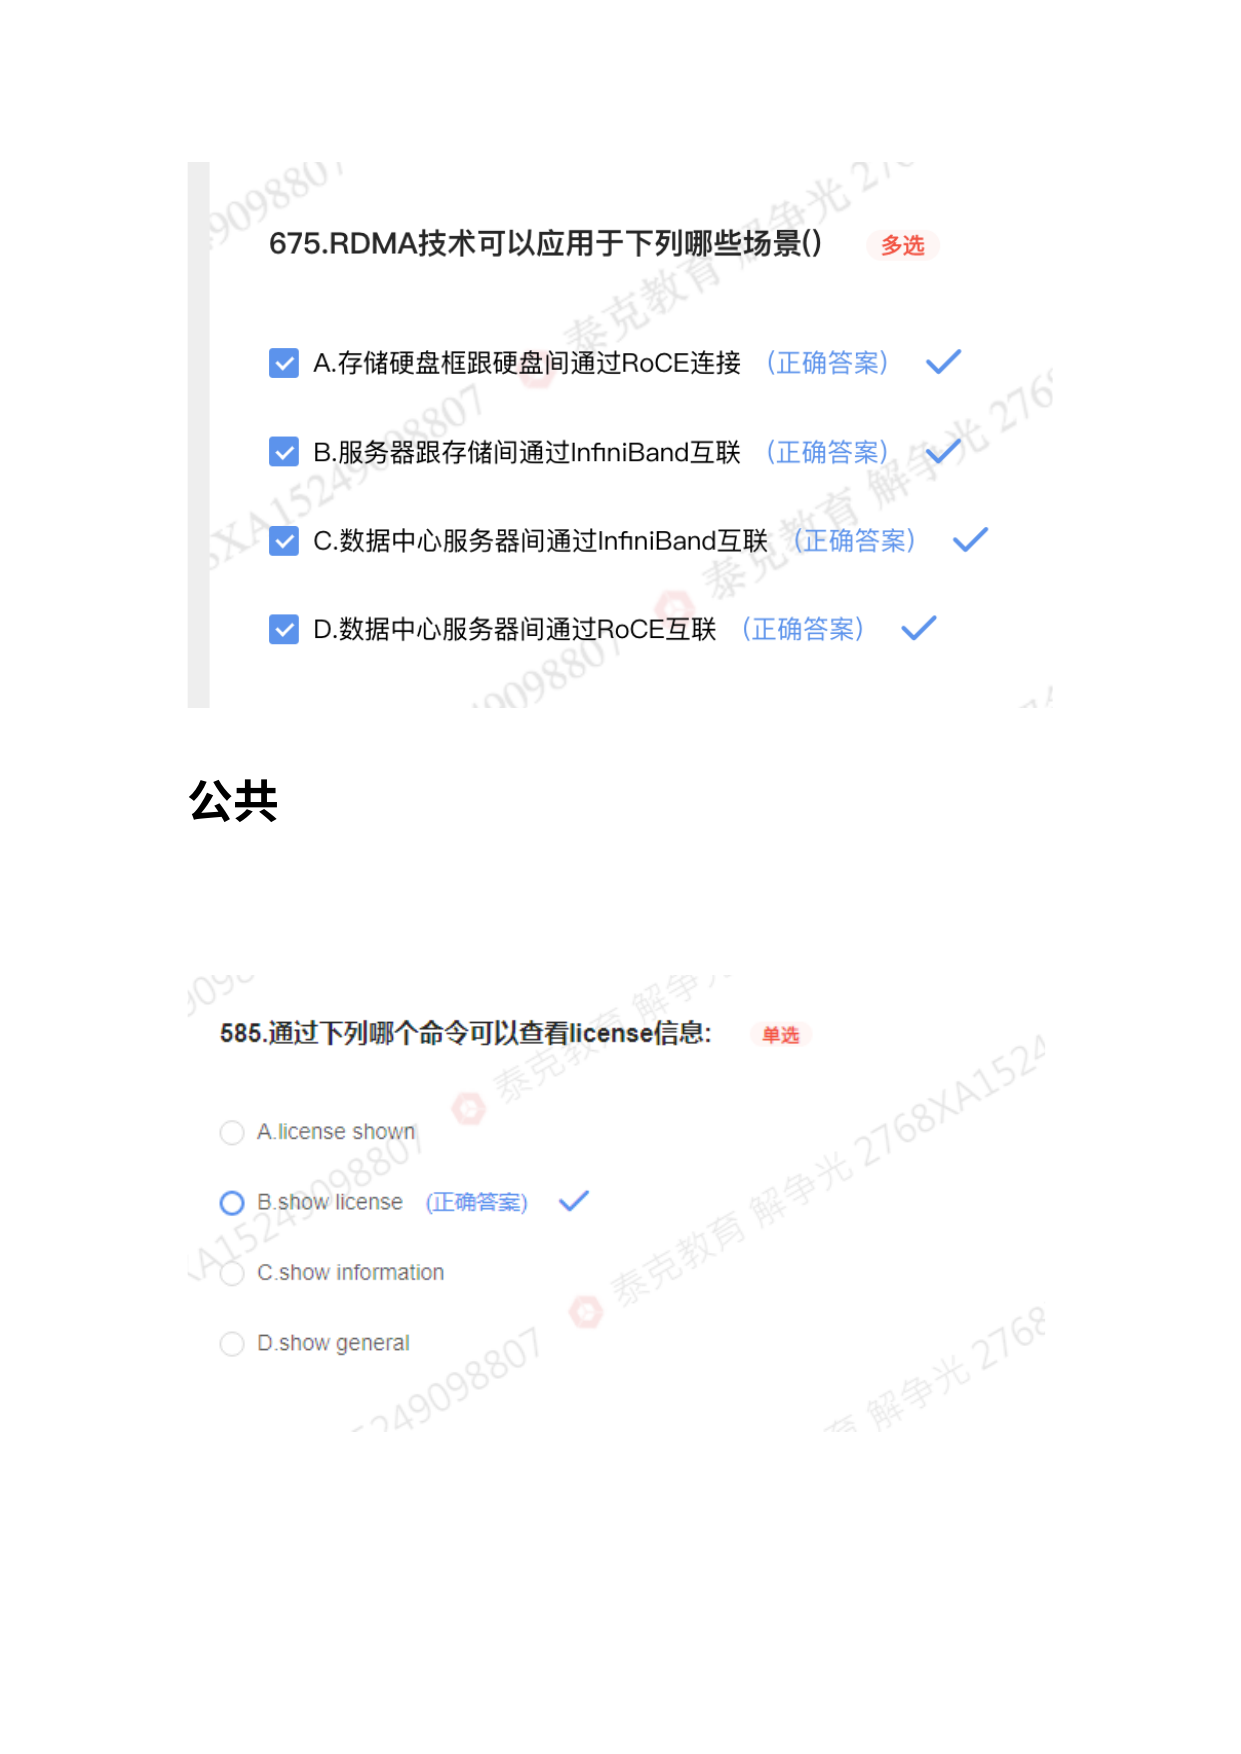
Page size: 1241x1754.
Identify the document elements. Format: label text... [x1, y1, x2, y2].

subtitle 公共 [187, 750, 1053, 847]
picture [187, 975, 1046, 1432]
picture [187, 162, 1053, 708]
